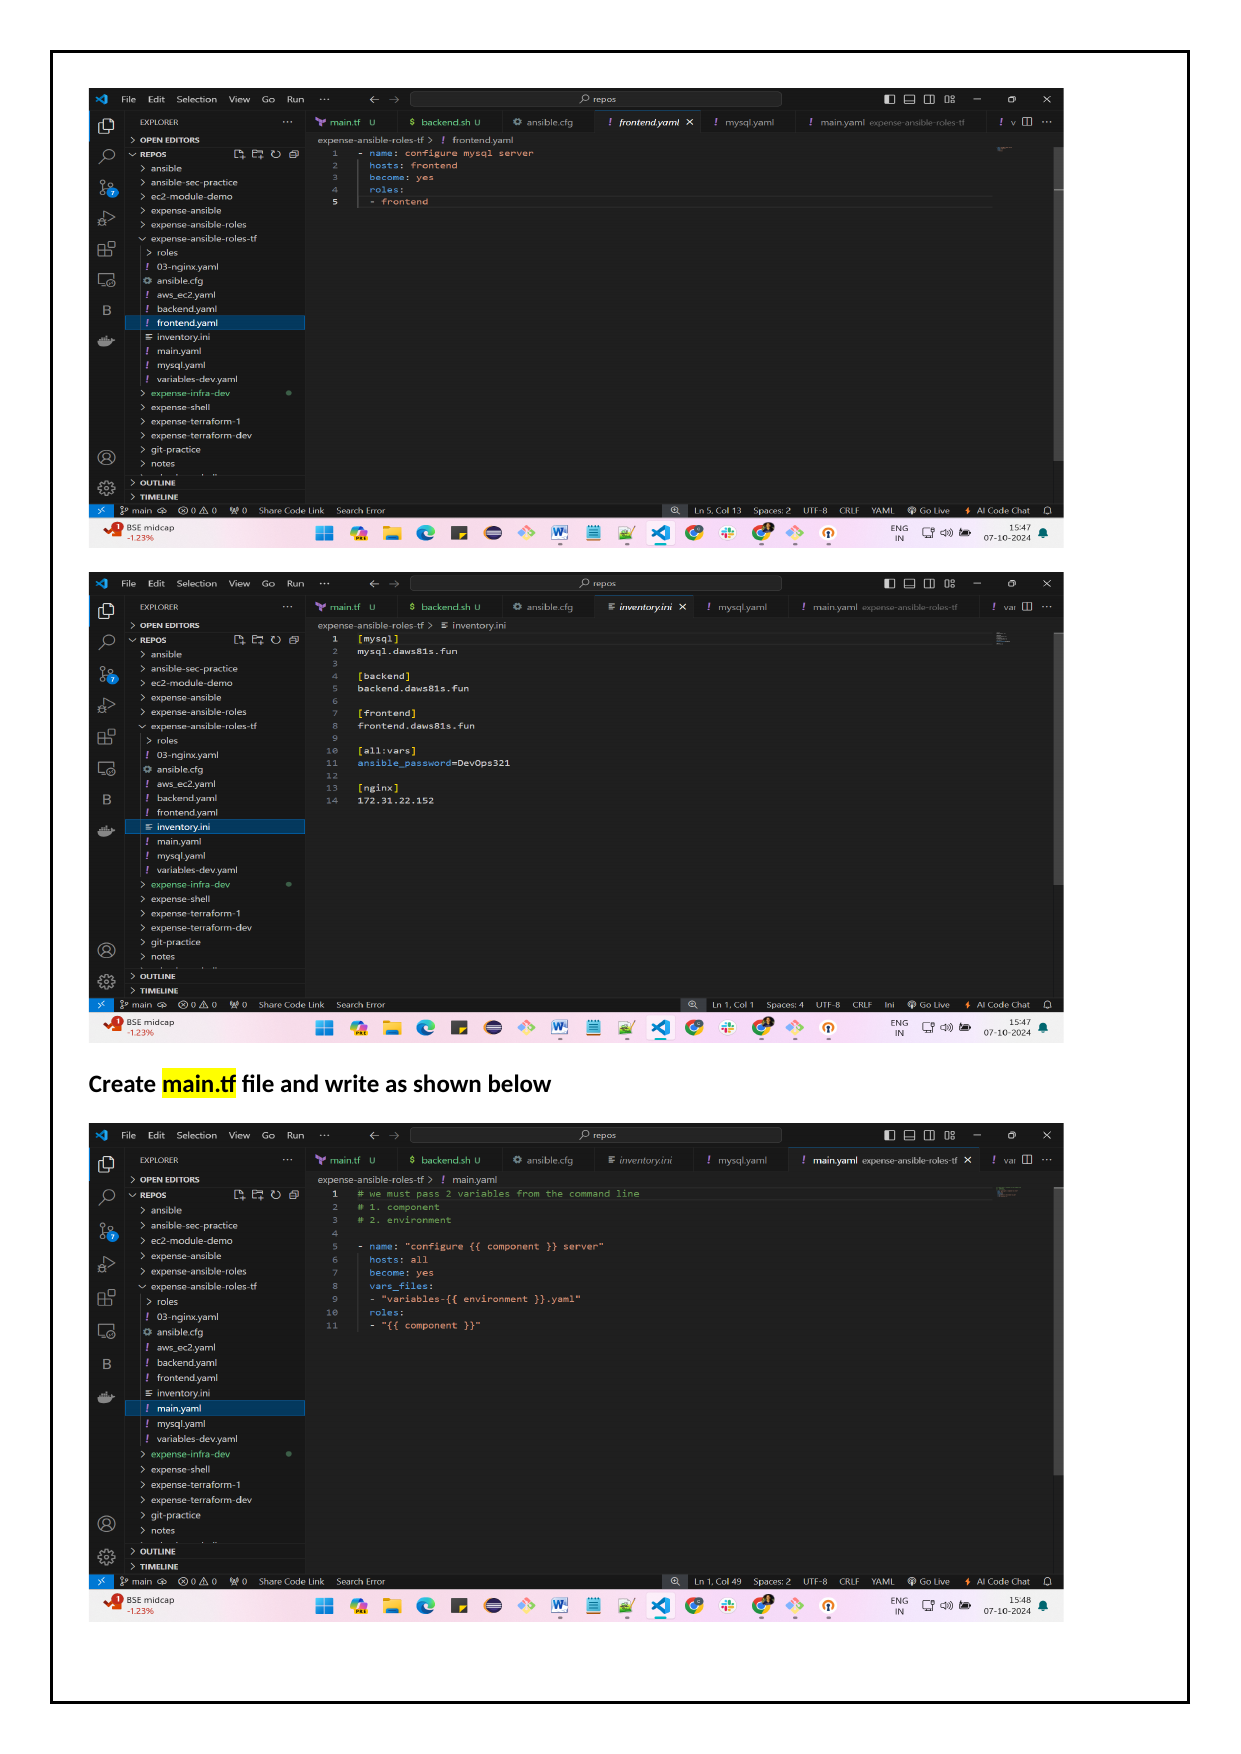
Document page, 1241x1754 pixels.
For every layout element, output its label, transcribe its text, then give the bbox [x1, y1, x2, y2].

picture [88, 88, 1064, 548]
picture [88, 572, 1064, 1043]
picture [88, 1123, 1064, 1622]
text Create main.tf file and write as shown below [236, 1068, 1152, 1098]
